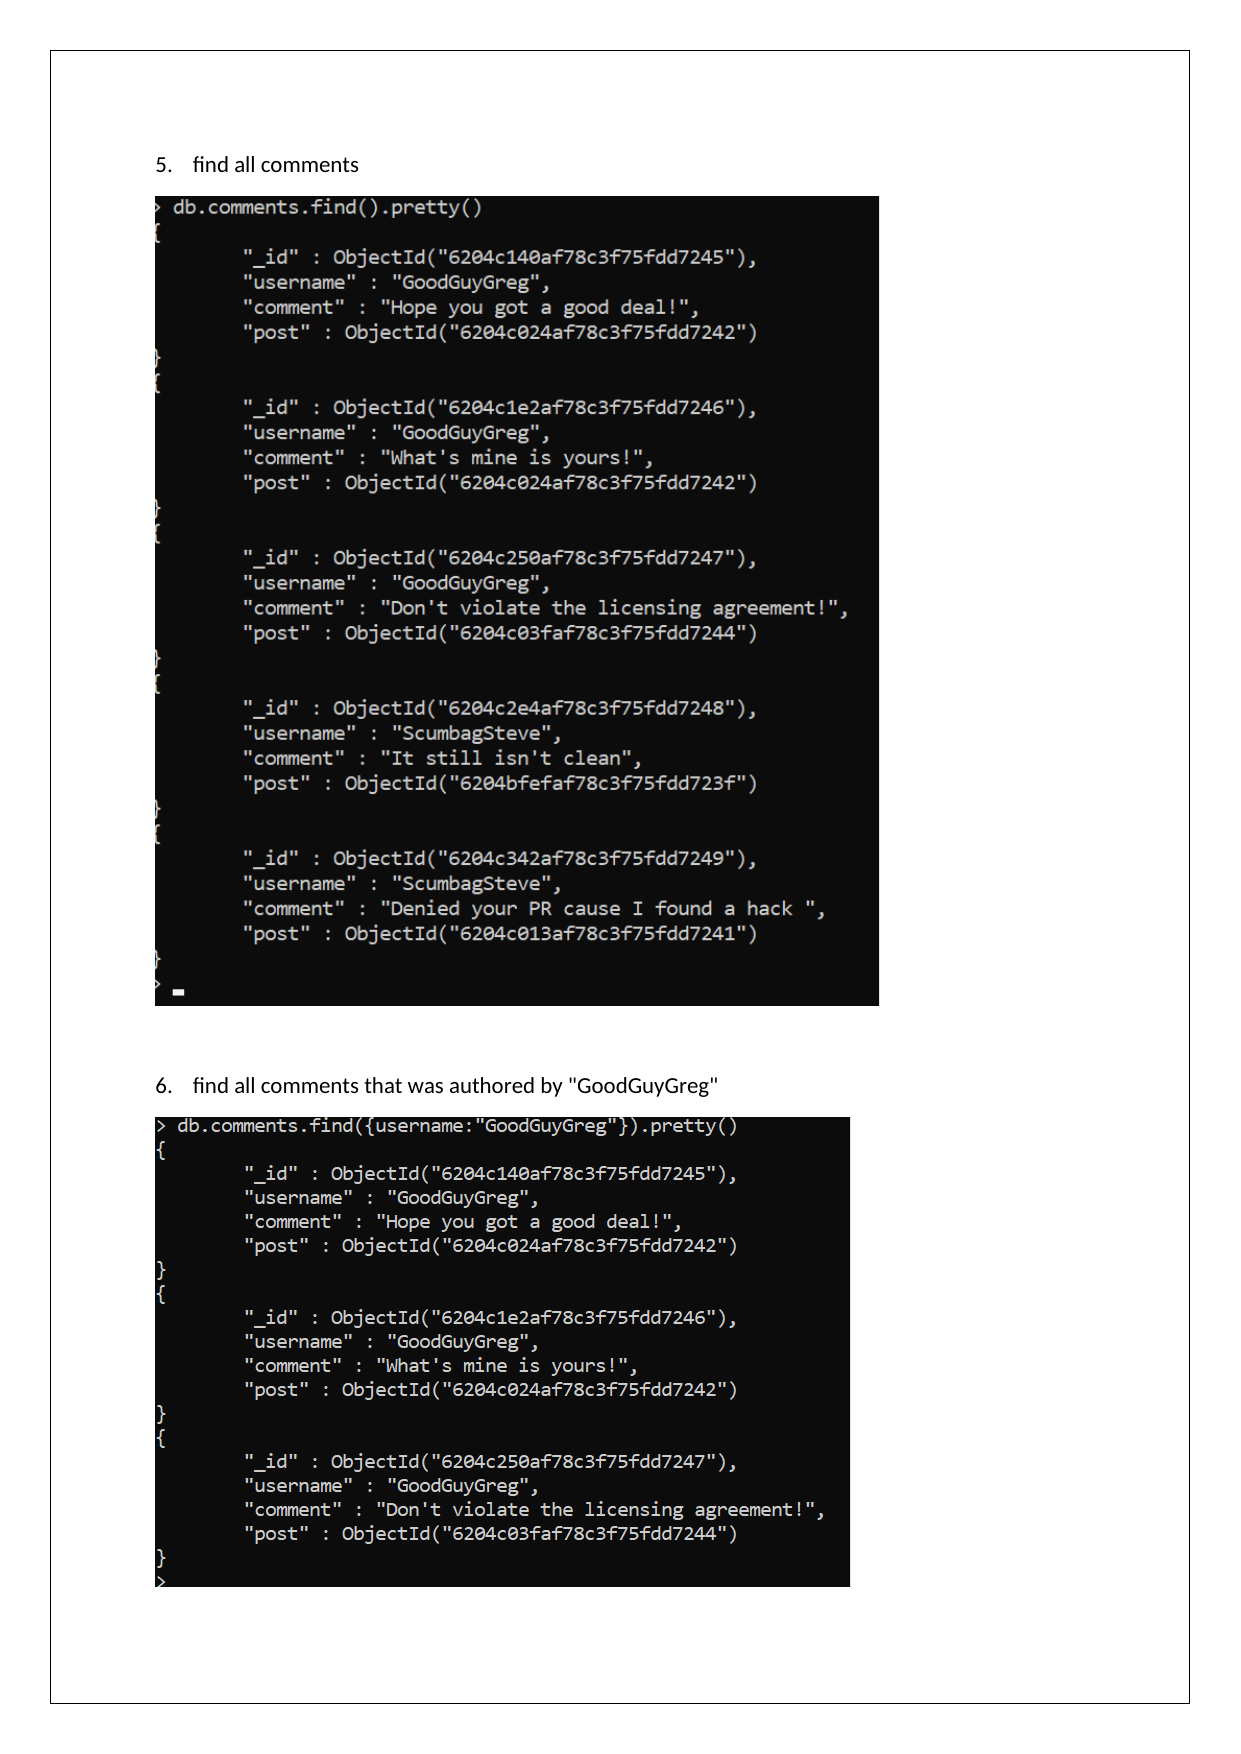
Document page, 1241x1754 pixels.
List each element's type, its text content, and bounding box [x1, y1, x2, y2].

picture [155, 1117, 851, 1587]
list find all comments [155, 150, 1090, 178]
list find all comments that was authored by "GoodGuyGreg" [155, 1071, 1090, 1099]
picture [155, 196, 880, 1006]
